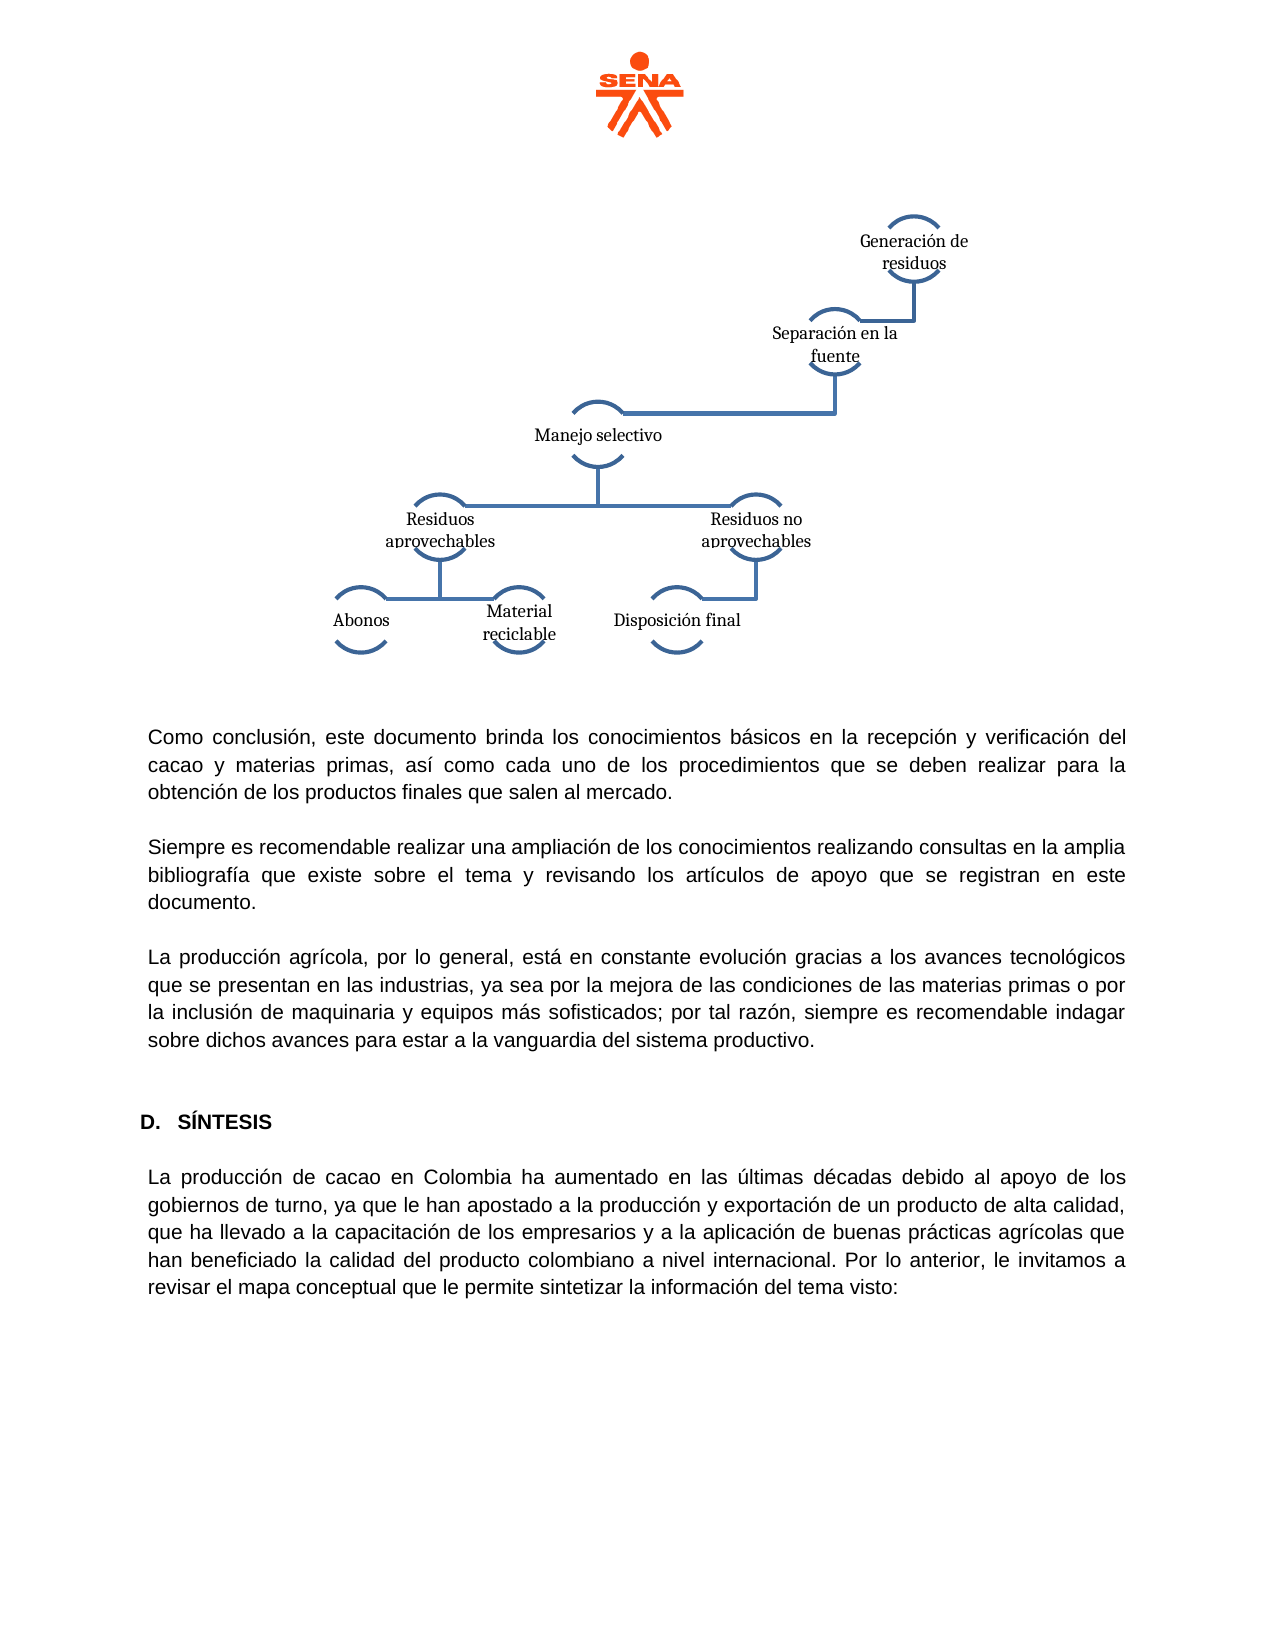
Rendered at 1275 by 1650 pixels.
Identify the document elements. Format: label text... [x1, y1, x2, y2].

text La producción de cacao en Colombia ha aumentado en las últimas décadas debido al apoyo de los gobiernos de turno, ya que le han apostado a la producción y exportación de un producto de alta calidad, que ha llevado a la capacitación de los empresarios y a la aplicación de buenas prácticas agrícolas que han beneficiado la calidad del producto colombiano a nivel internacional. Por lo anterior, le invitamos a revisar el mapa conceptual que le permite sintetizar la información del tema visto: [148, 1165, 1127, 1299]
picture [585, 48, 690, 142]
text La producción agrícola, por lo general, está en constante evolución gracias a los avances tecnológicos que se presentan en las industrias, ya sea por la mejora de las condiciones de las materias primas o por la inclusión de maquinaria y equipos más sofisticados; por tal razón, siempre es recomendable indagar sobre dichos avances para estar a la vanguardia del sistema productivo. [148, 945, 1127, 1052]
list SÍNTESIS [140, 1110, 1127, 1134]
text Como conclusión, este documento brinda los conocimientos básicos en la recepción y verificación del cacao y materias primas, así como cada uno de los procedimientos que se deben realizar para la obtención de los productos finales que salen al mercado. [148, 725, 1127, 804]
text Siempre es recomendable realizar una ampliación de los conocimientos realizando consultas en la amplia bibliografía que existe sobre el tema y revisando los artículos de apoyo que se registran en este documento. [148, 835, 1127, 914]
